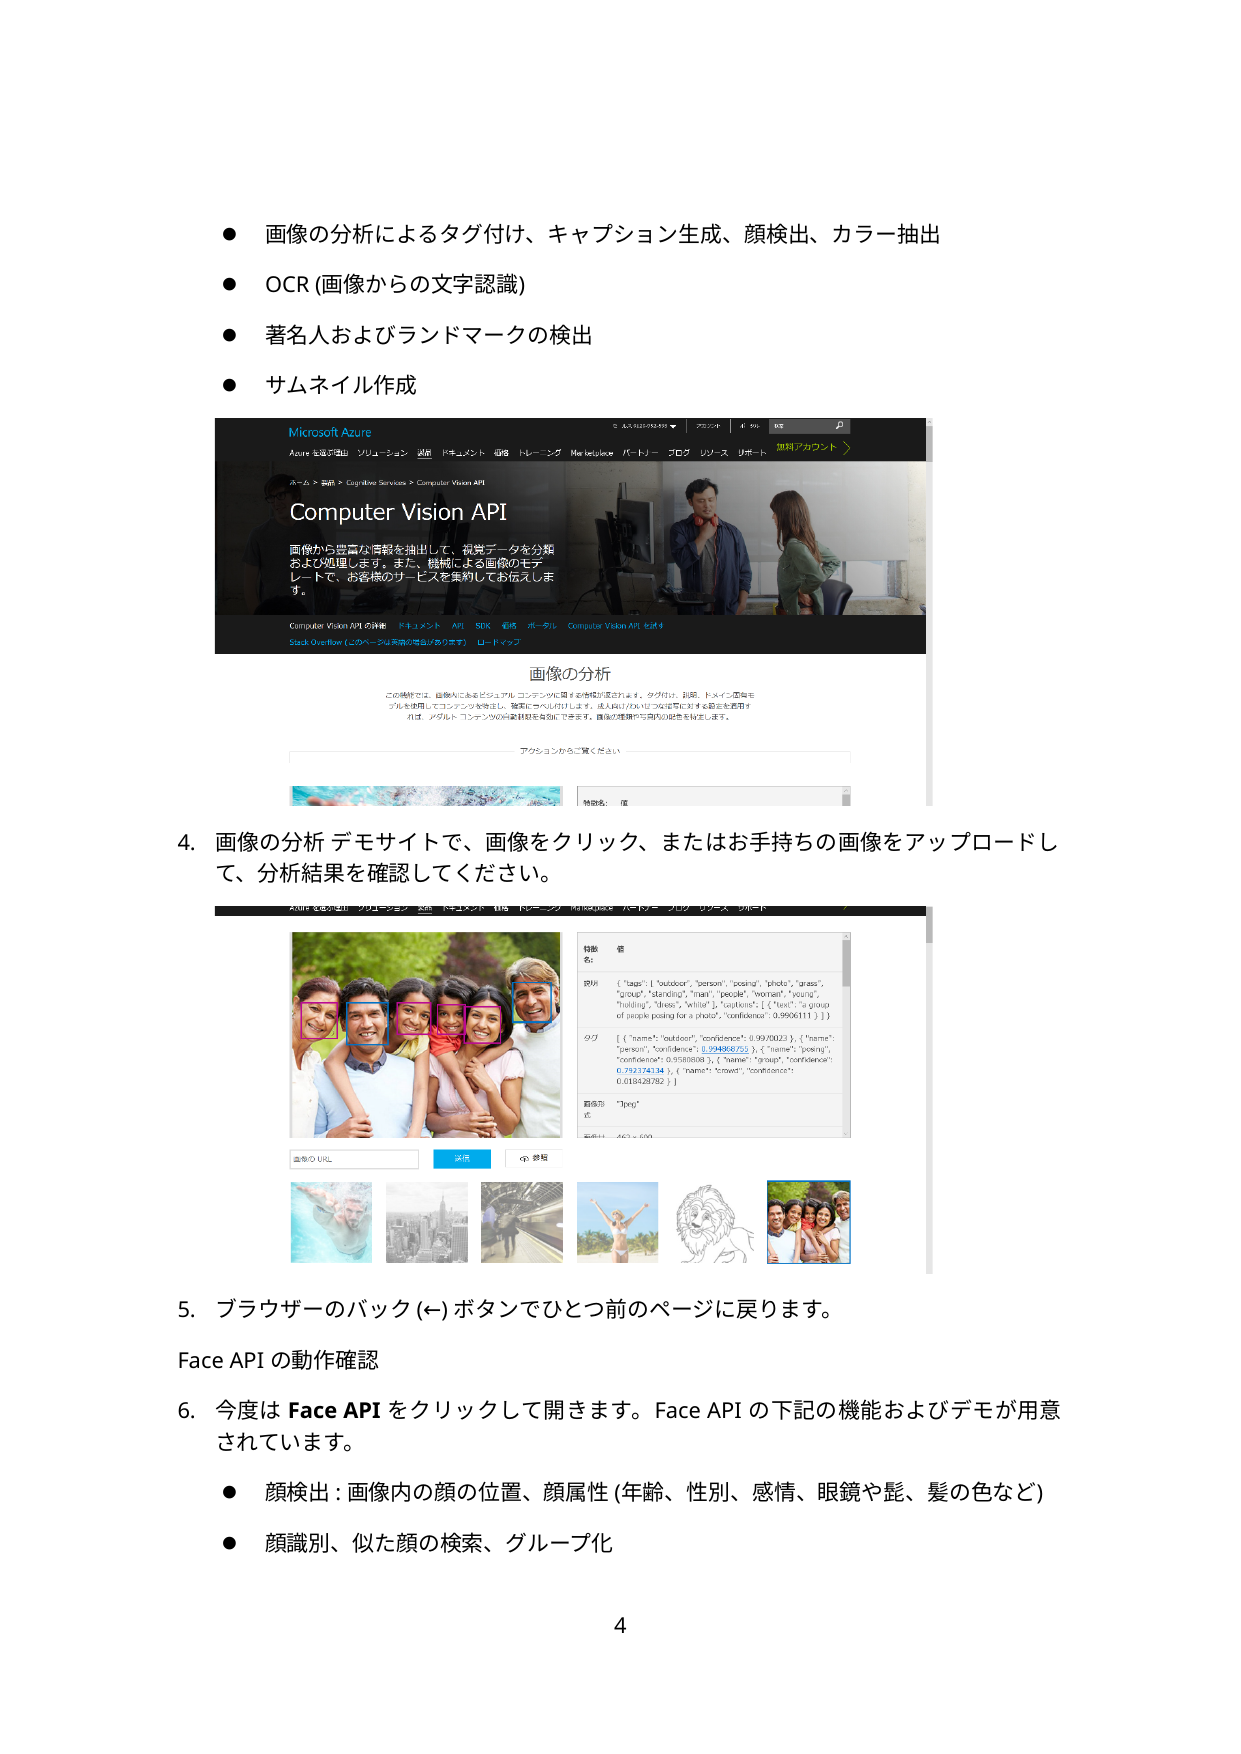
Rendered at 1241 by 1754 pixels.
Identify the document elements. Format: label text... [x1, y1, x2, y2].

list 顔検出 : 画像内の顔の位置、顔属性 (年齢、性別、感情、眼鏡や髭、髪の色など) [221, 1475, 1063, 1507]
list 顔識別、似た顔の検索、グループ化 [221, 1526, 1063, 1557]
list 画像の分析によるタグ付け、キャプション生成、顔検出、カラー抽出 [221, 217, 1063, 248]
picture [214, 906, 933, 1274]
list 著名人およびランドマークの検出 [221, 318, 1063, 349]
list ブラウザーのバック (←) ボタンでひとつ前のページに戻ります。 [177, 1292, 1063, 1324]
subtitle Face API の動作確認 [177, 1343, 1063, 1374]
list OCR (画像からの文字認識) [221, 267, 1063, 299]
picture [214, 418, 933, 806]
list 画像の分析 デモサイトで、画像をクリック、またはお手持ちの画像をアップロードして、分析結果を確認してください。 [177, 825, 1063, 888]
list 今度は Face API をクリックして開きます。Face API の下記の機能およびデモが用意されています。 [177, 1393, 1063, 1457]
list サムネイル作成 [221, 368, 1063, 400]
